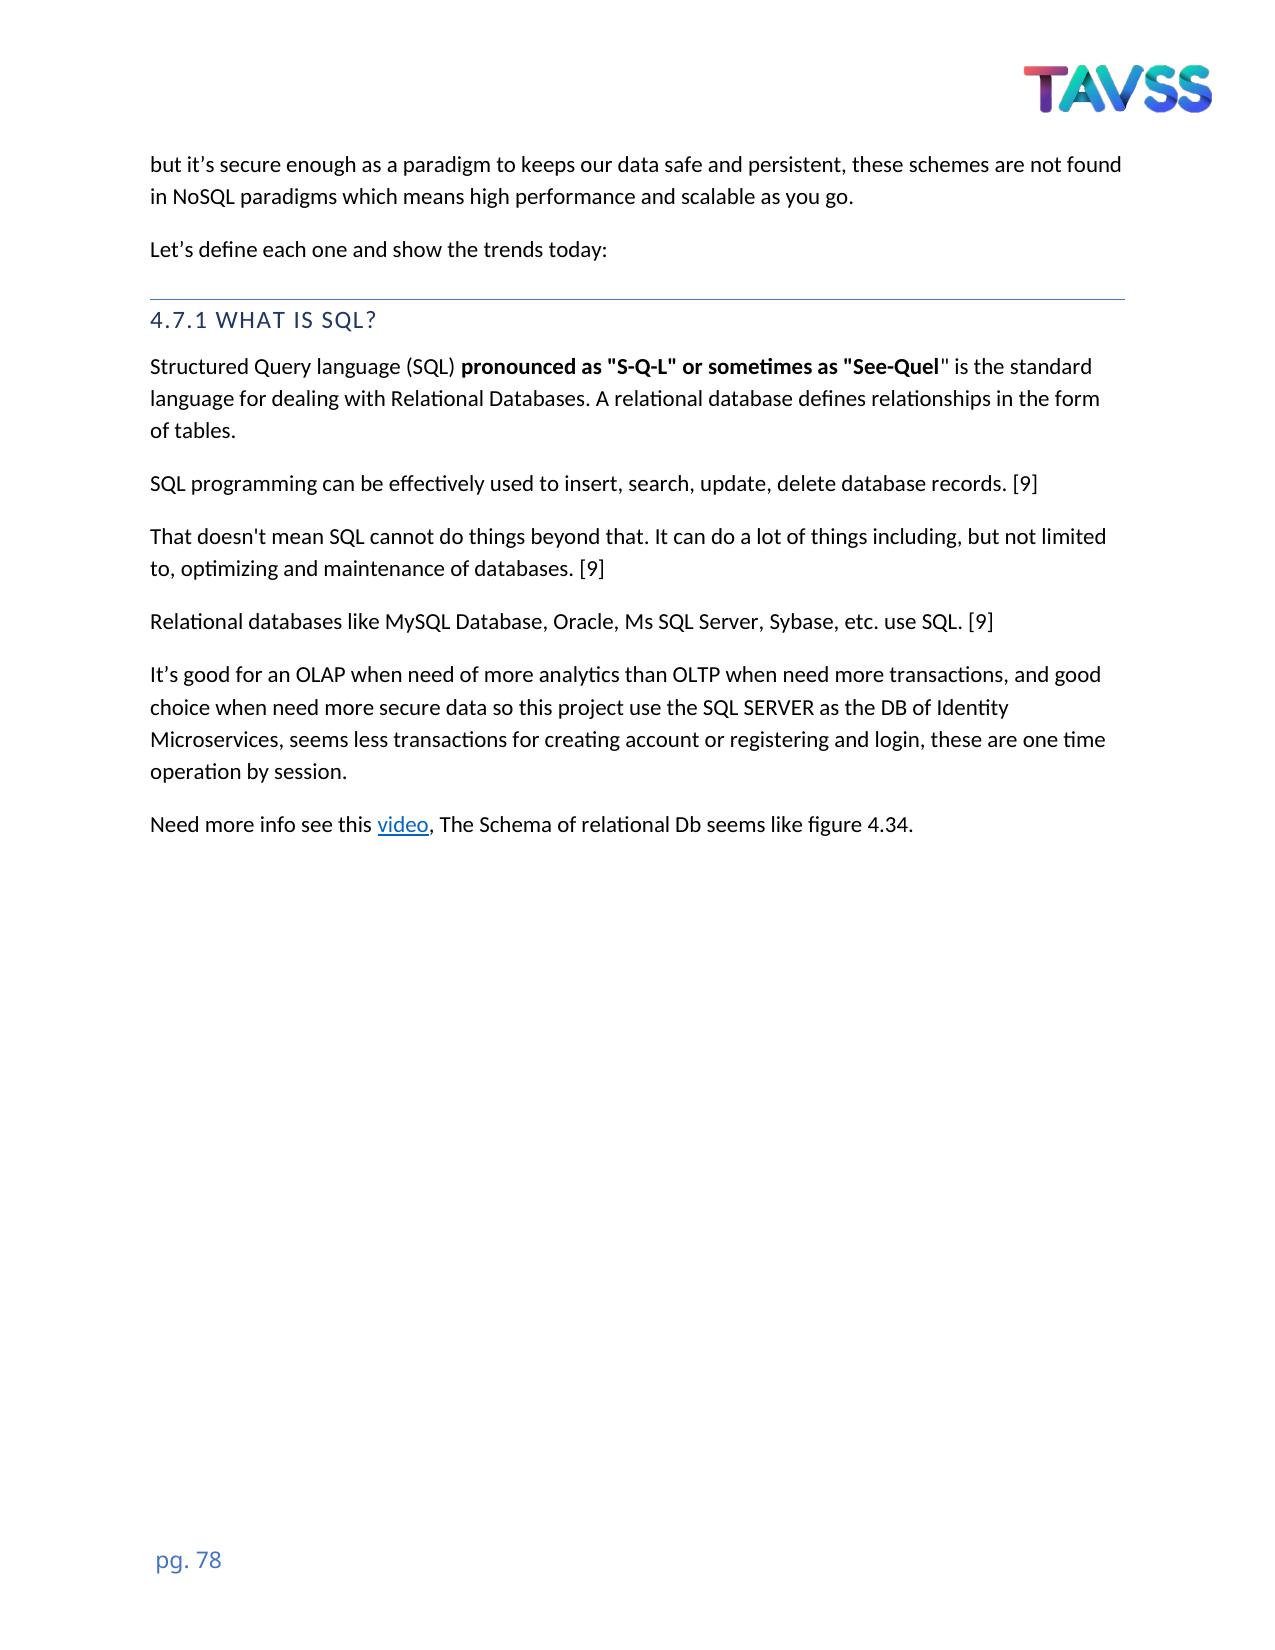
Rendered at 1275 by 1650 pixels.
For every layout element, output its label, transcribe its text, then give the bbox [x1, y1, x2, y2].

text Need more info see this video, The Schema of relational Db seems like figure 4.34. [150, 810, 1125, 838]
text Relational databases like MySQL Database, Oracle, Ms SQL Server, Sybase, etc. use SQL. [9] [150, 607, 1125, 636]
text Let’s define each one and show the trends today: [150, 235, 1125, 263]
text It’s good for an OLAP when need of more analytics than OLTP when need more transactions, and good choice when need more secure data so this project use the SQL SERVER as the DB of Identity Microservices, seems less transactions for creating account or registering and login, these are one time operation by session. [150, 661, 1125, 785]
picture [1002, 41, 1236, 135]
text Structured Query language (SQL) pronounced as "S-Q-L" or sometimes as "See-Quel" is the standard language for dealing with Relational Databases. A relational database defines relationships in the form of tables. [150, 352, 1125, 444]
subtitle 4.7.1 What is SQL? [150, 300, 1125, 335]
text That doesn't mean SQL cannot do things beyond that. It can do a lot of things including, but not limited to, optimizing and maintenance of databases. [9] [150, 522, 1125, 582]
text SQL programming can be effectively used to insert, search, update, delete database records. [9] [150, 469, 1125, 497]
